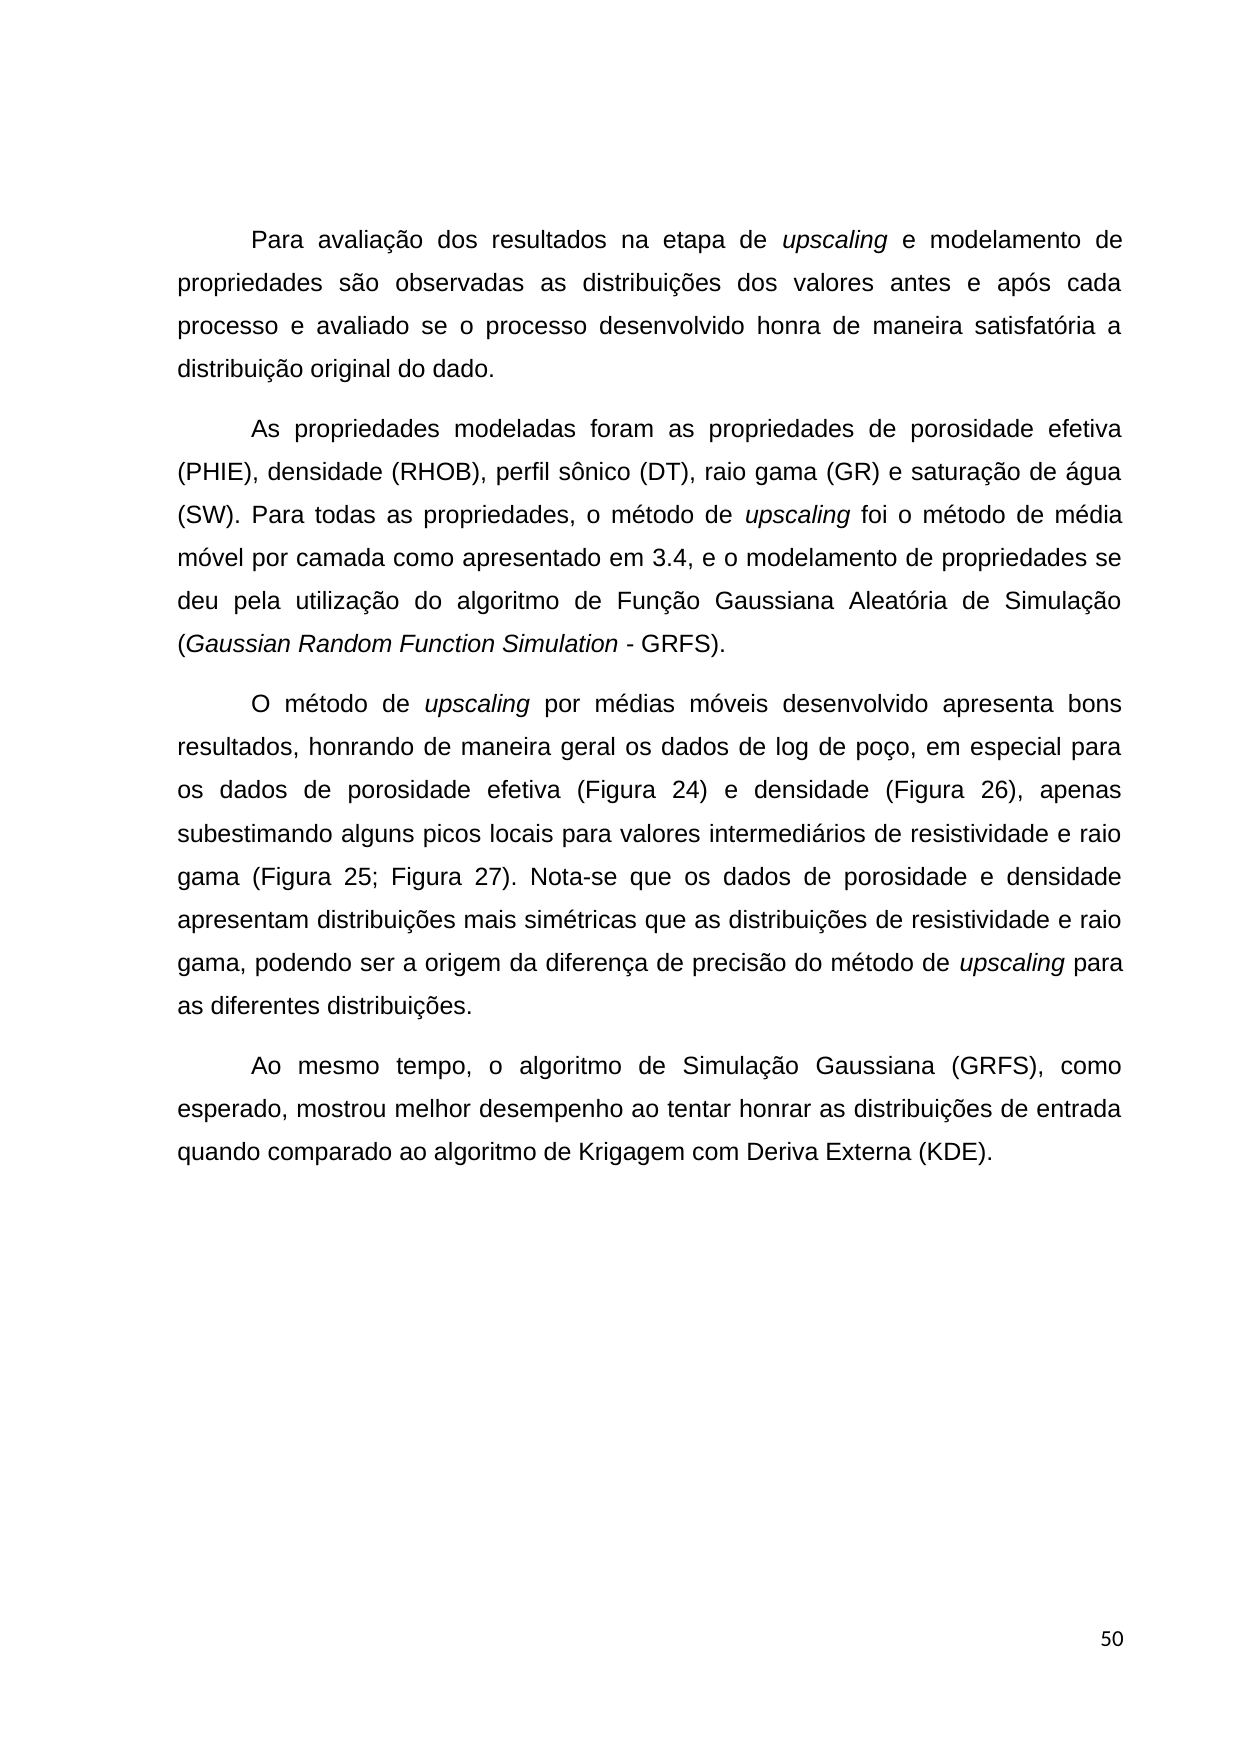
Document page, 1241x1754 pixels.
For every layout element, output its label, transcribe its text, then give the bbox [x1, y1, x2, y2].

text Ao mesmo tempo, o algoritmo de Simulação Gaussiana (GRFS), como esperado, mostrou melhor desempenho ao tentar honrar as distribuições de entrada quando comparado ao algoritmo de Krigagem com Deriva Externa (KDE). [177, 1051, 1123, 1166]
text O método de upscaling por médias móveis desenvolvido apresenta bons resultados, honrando de maneira geral os dados de log de poço, em especial para os dados de porosidade efetiva (Figura 24) e densidade (Figura 26), apenas subestimando alguns picos locais para valores intermediários de resistividade e raio gama (Figura 25; Figura 27). Nota-se que os dados de porosidade e densidade apresentam distribuições mais simétricas que as distribuições de resistividade e raio gama, podendo ser a origem da diferença de precisão do método de upscaling para as diferentes distribuições. [177, 689, 1123, 1020]
text Para avaliação dos resultados na etapa de upscaling e modelamento de propriedades são observadas as distribuições dos valores antes e após cada processo e avaliado se o processo desenvolvido honra de maneira satisfatória a distribuição original do dado. [177, 225, 1123, 383]
text As propriedades modeladas foram as propriedades de porosidade efetiva (PHIE), densidade (RHOB), perfil sônico (DT), raio gama (GR) e saturação de água (SW). Para todas as propriedades, o método de upscaling foi o método de média móvel por camada como apresentado em 3.4, e o modelamento de propriedades se deu pela utilização do algoritmo de Função Gaussiana Aleatória de Simulação (Gaussian Random Function Simulation - GRFS). [177, 414, 1123, 658]
